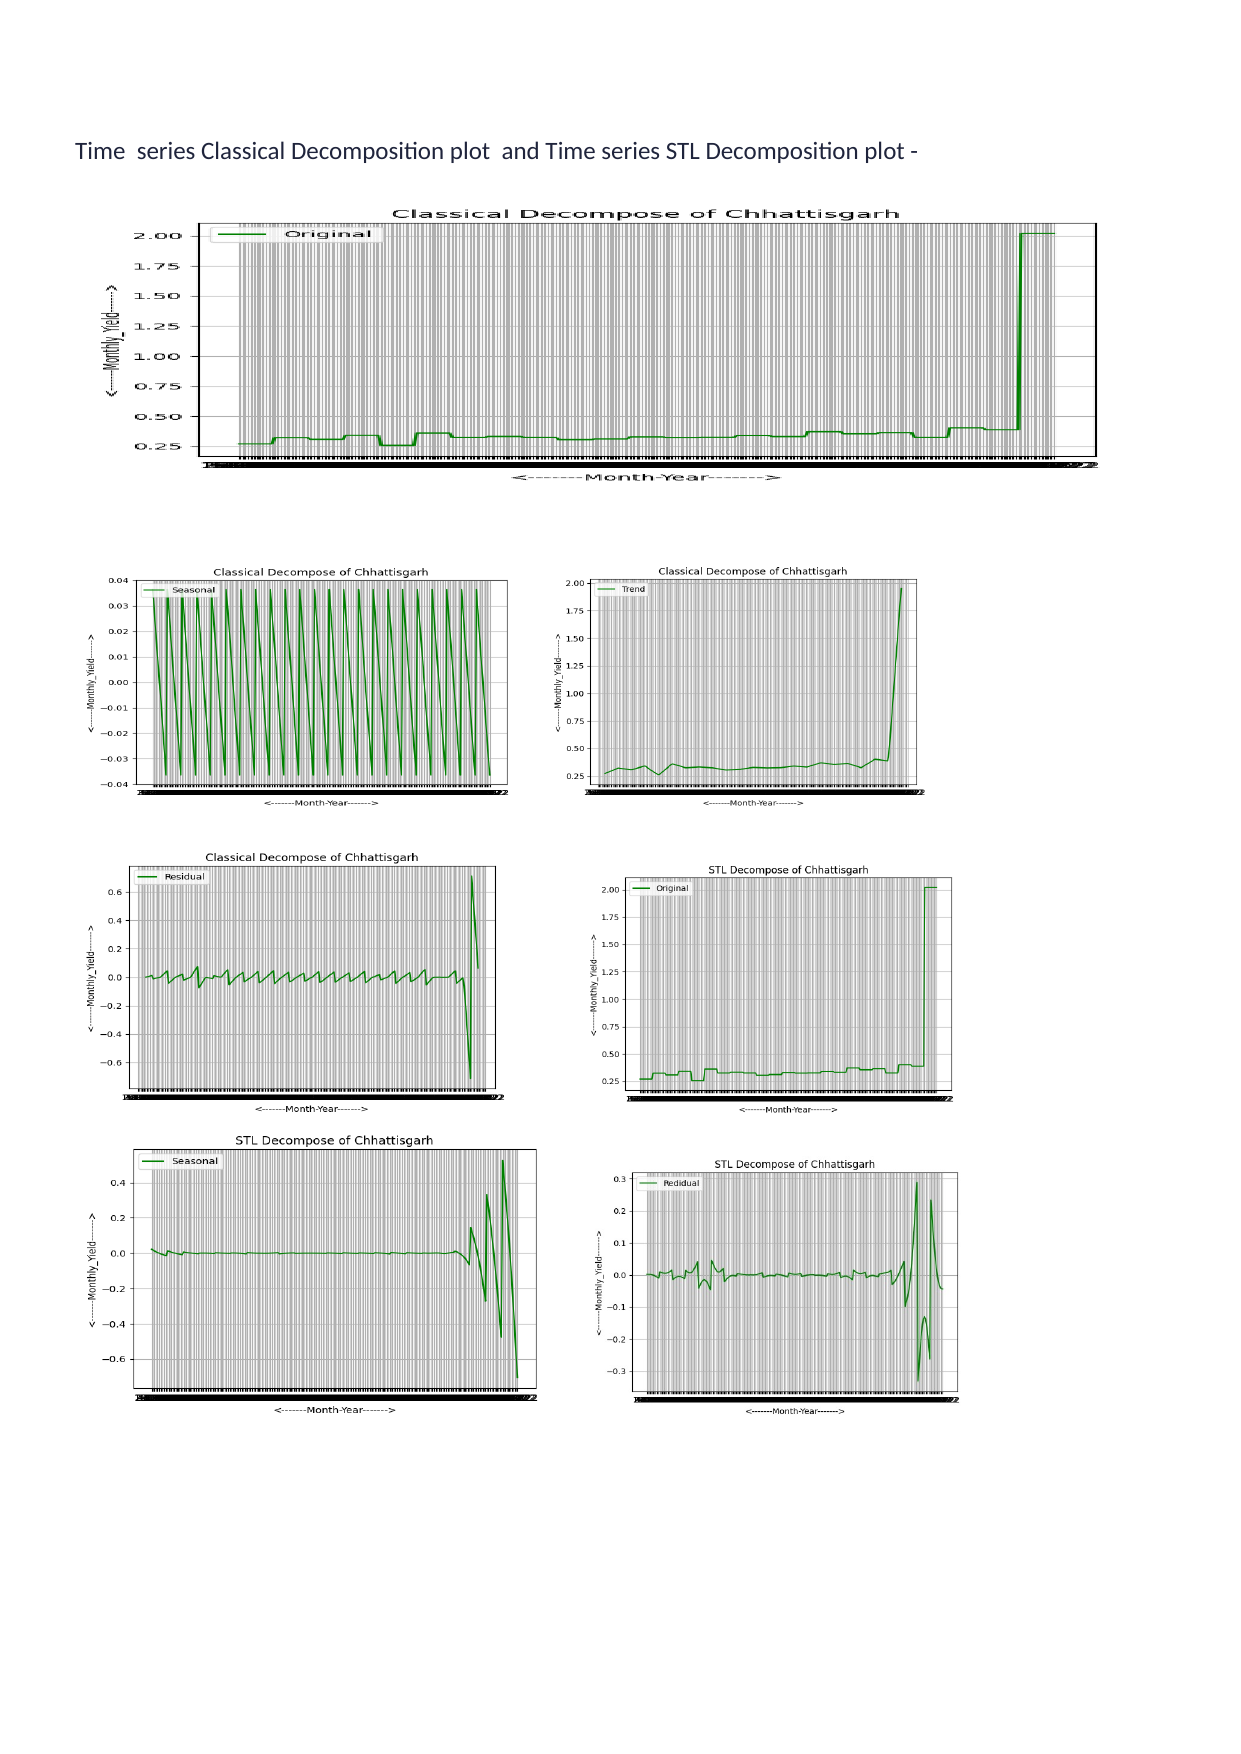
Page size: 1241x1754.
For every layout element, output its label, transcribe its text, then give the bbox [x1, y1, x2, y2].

picture [75, 1126, 550, 1424]
picture [544, 559, 935, 815]
picture [585, 1151, 970, 1424]
picture [75, 844, 516, 1122]
text Time series Classical Decomposition plot and Time series STL Decomposition plot - [75, 135, 1165, 166]
picture [581, 857, 964, 1122]
picture [75, 560, 521, 815]
picture [75, 200, 1130, 491]
